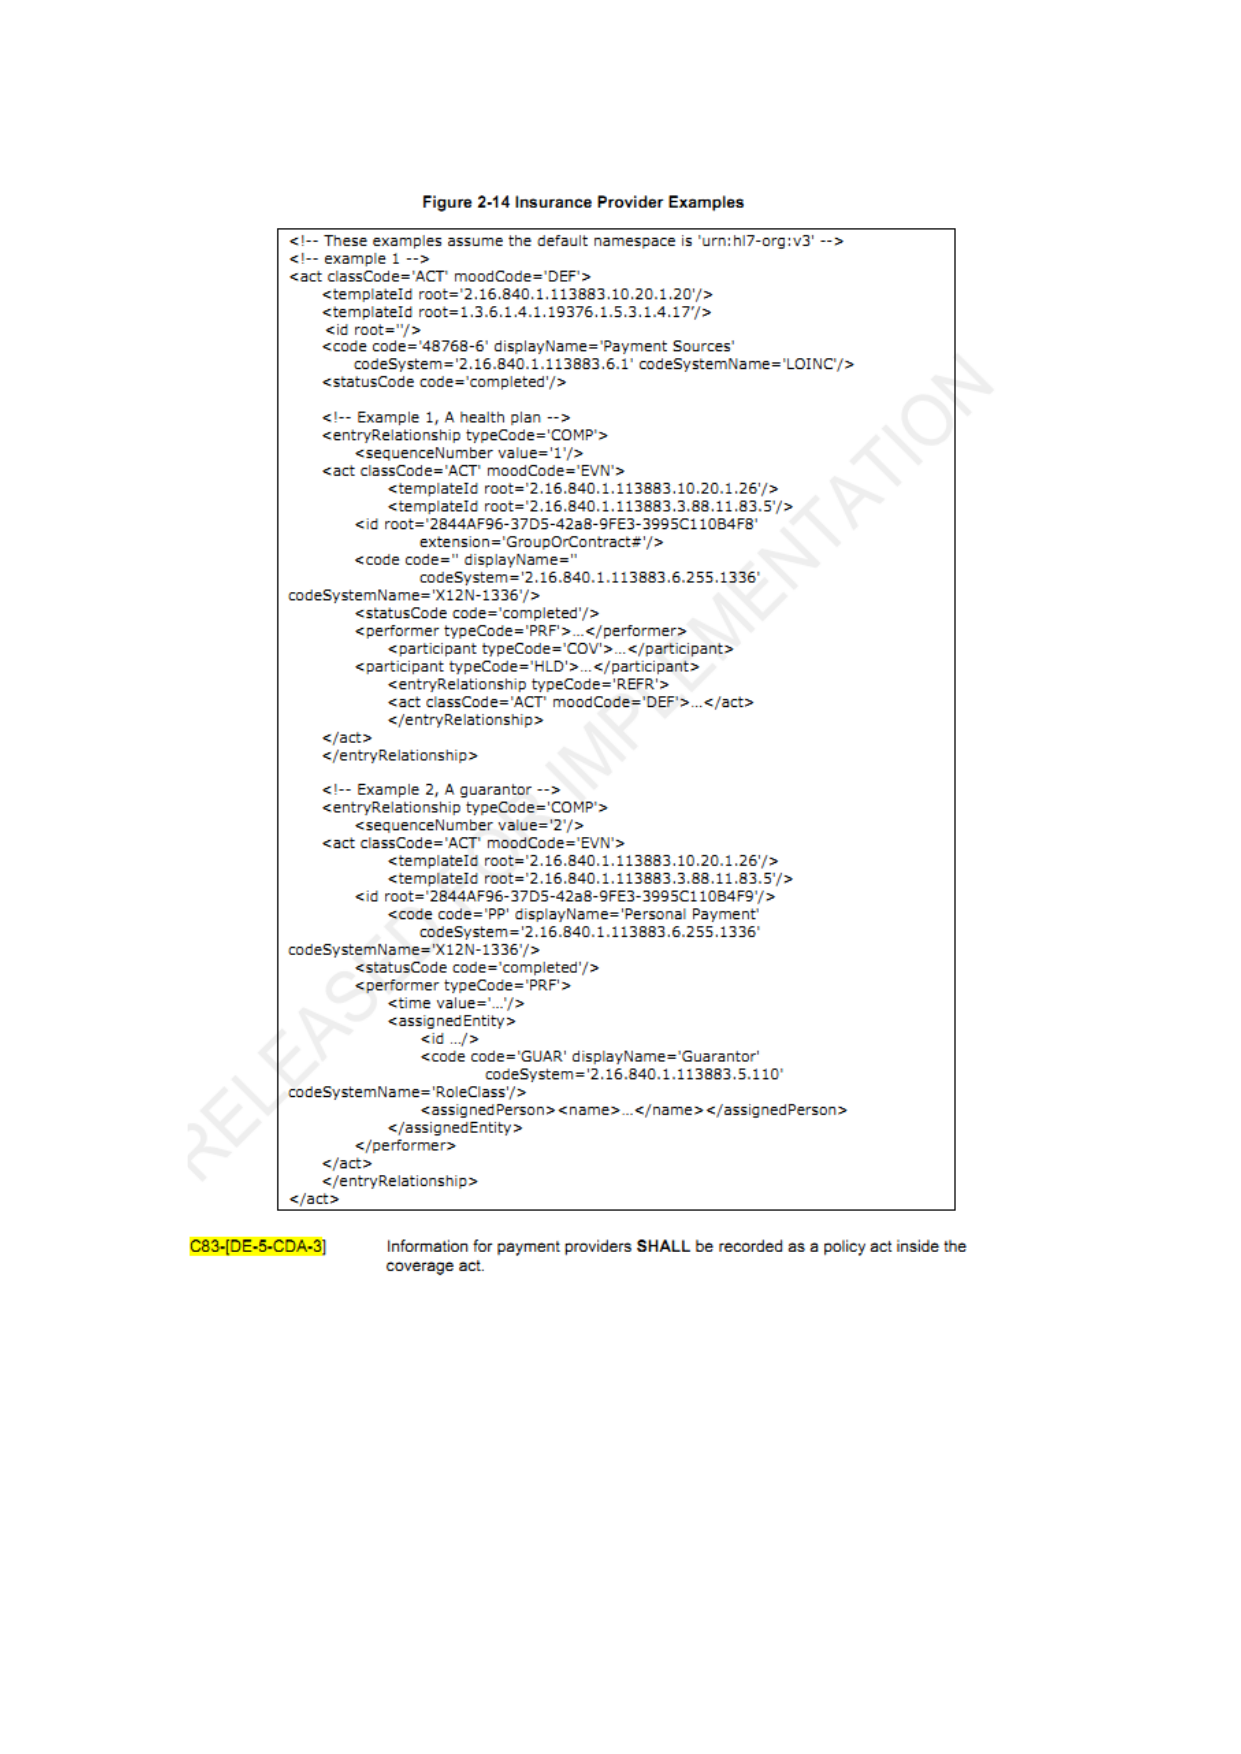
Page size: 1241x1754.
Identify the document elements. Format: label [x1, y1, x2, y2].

picture [187, 150, 1053, 1278]
